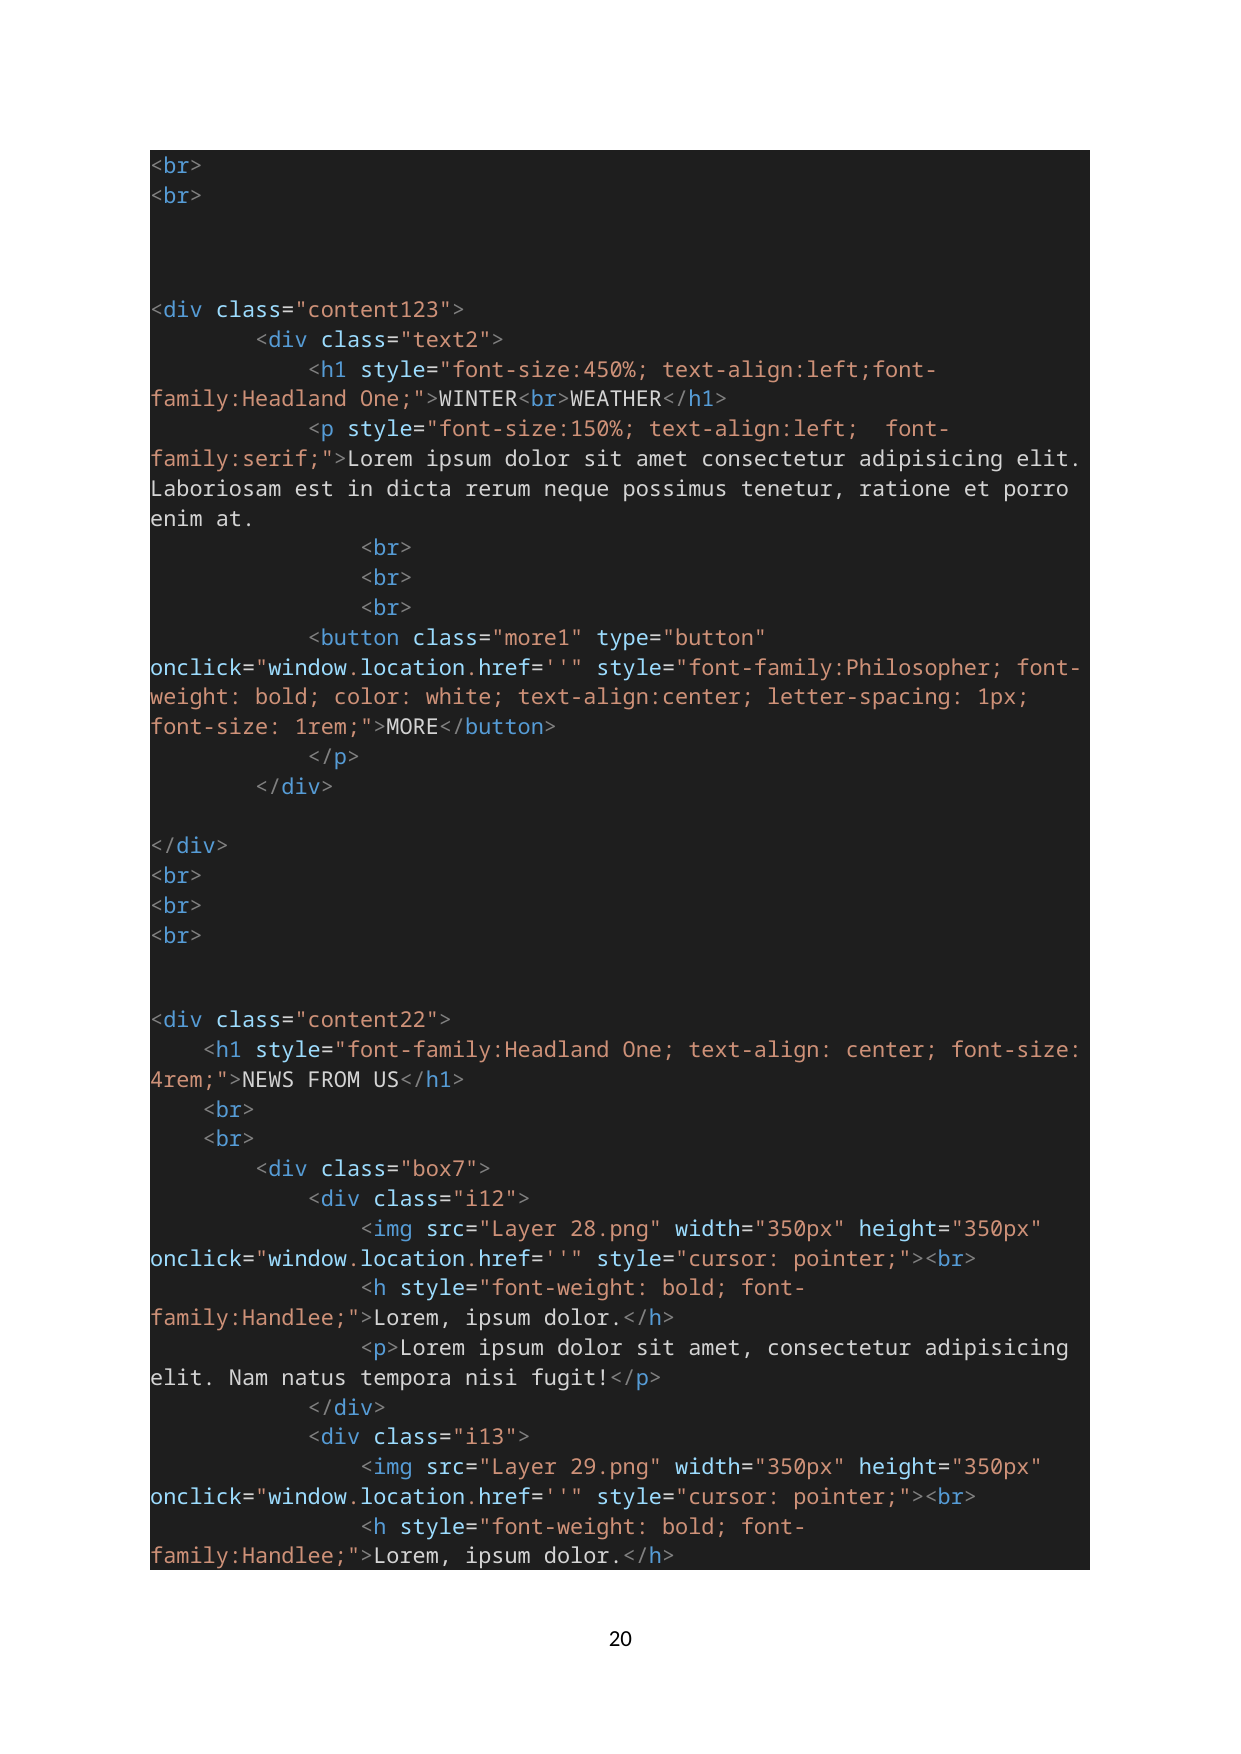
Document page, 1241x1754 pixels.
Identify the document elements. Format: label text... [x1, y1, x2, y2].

text </div> [150, 771, 1090, 801]
text <br> [150, 592, 1090, 622]
text </div> [150, 830, 1090, 860]
text <button class="more1" type="button" onclick="window.location.href=''" style="font-family:Philosopher; font-weight: bold; color: white; text-align:center; letter-spacing: 1px; font-size: 1rem;">MORE</button> [150, 622, 1090, 741]
text <div class="box7"> [150, 1153, 1090, 1183]
text <div class="text2"> [150, 324, 1090, 354]
text </p> [150, 741, 1090, 771]
text <div class="i12"> [150, 1183, 1090, 1213]
text <h1 style="font-size:450%; text-align:left;font-family:Headland One;">WINTER<br>WEATHER</h1> [150, 354, 1090, 413]
text <div class="i13"> [150, 1421, 1090, 1451]
text <br> [150, 920, 1090, 949]
text <br> [150, 562, 1090, 592]
text <h style="font-weight: bold; font-family:Handlee;">Lorem, ipsum dolor.</h> [150, 1511, 1090, 1570]
text <br> [150, 1123, 1090, 1153]
text <br> [150, 860, 1090, 890]
text <h1 style="font-family:Headland One; text-align: center; font-size: 4rem;">NEWS FROM US</h1> [150, 1034, 1090, 1094]
text <br> [150, 180, 1090, 209]
text </div> [150, 1392, 1090, 1421]
text <div class="content22"> [150, 1004, 1090, 1034]
text <br> [150, 532, 1090, 562]
text <p style="font-size:150%; text-align:left; font-family:serif;">Lorem ipsum dolor sit amet consectetur adipisicing elit. Laboriosam est in dicta rerum neque possimus tenetur, ratione et porro enim at. [150, 413, 1090, 532]
text <div class="content123"> [150, 294, 1090, 324]
text <img src="Layer 28.png" width="350px" height="350px" onclick="window.location.href=''" style="cursor: pointer;"><br> [150, 1213, 1090, 1272]
text <p>Lorem ipsum dolor sit amet, consectetur adipisicing elit. Nam natus tempora nisi fugit!</p> [150, 1332, 1090, 1392]
text <h style="font-weight: bold; font-family:Handlee;">Lorem, ipsum dolor.</h> [150, 1272, 1090, 1332]
text <br> [150, 1094, 1090, 1123]
text <img src="Layer 29.png" width="350px" height="350px" onclick="window.location.href=''" style="cursor: pointer;"><br> [150, 1451, 1090, 1511]
text <br> [150, 150, 1090, 180]
text <br> [150, 890, 1090, 920]
